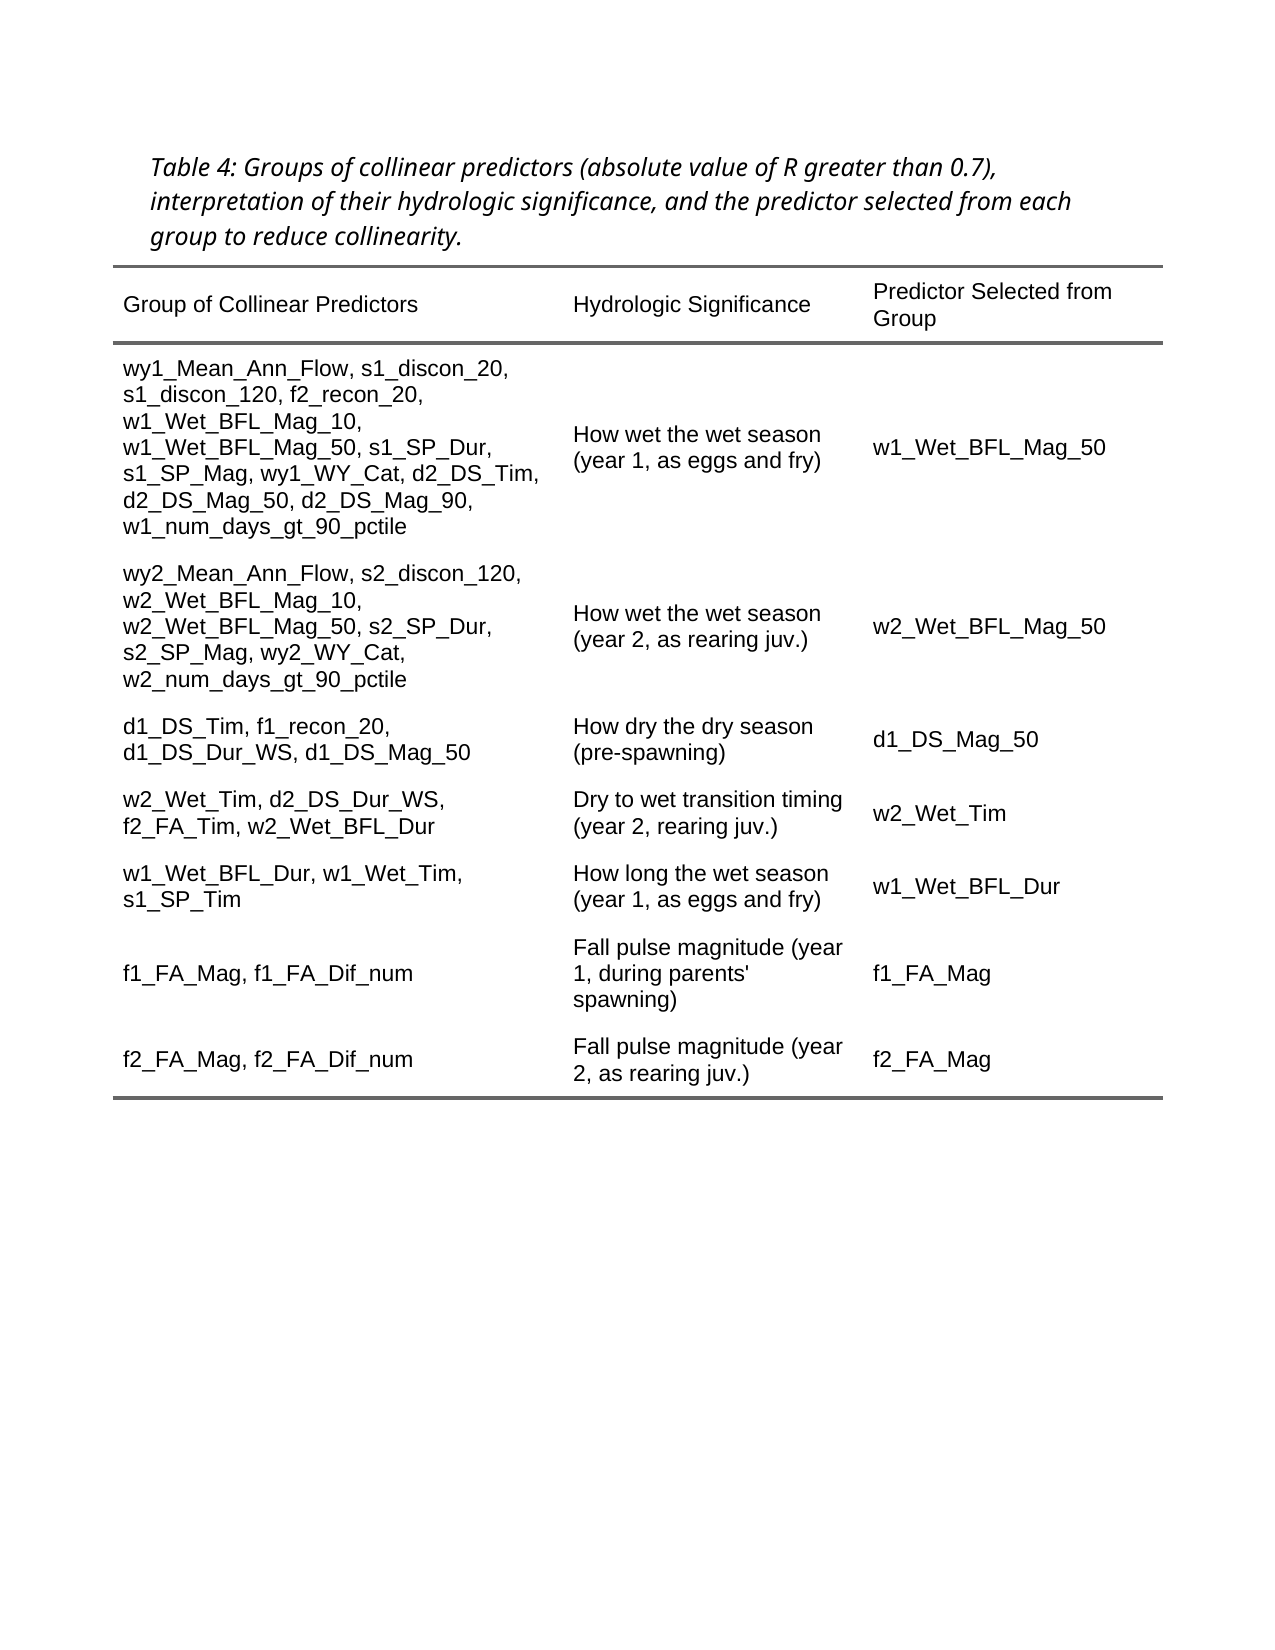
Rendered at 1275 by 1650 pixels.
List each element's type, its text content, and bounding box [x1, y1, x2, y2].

table_cell Fall pulse magnitude (year 2, as rearing juv.) [563, 1023, 862, 1096]
text Table 4: Groups of collinear predictors (absolute value of R greater than 0.7), interpretation of their hydrologic significance, and the predictor selected from each group to reduce collinearity. [150, 150, 1125, 252]
table_cell f2_FA_Mag, f2_FA_Dif_num [113, 1023, 562, 1096]
table_cell w1_Wet_BFL_Mag_50 [863, 345, 1162, 550]
table_cell f1_FA_Mag [863, 923, 1162, 1023]
table_cell How wet the wet season (year 1, as eggs and fry) [563, 345, 862, 550]
table_cell w1_Wet_BFL_Dur, w1_Wet_Tim, s1_SP_Tim [113, 850, 562, 923]
table_cell Dry to wet transition timing (year 2, rearing juv.) [563, 776, 862, 849]
table_cell Fall pulse magnitude (year 1, during parents' spawning) [563, 923, 862, 1023]
table_cell How wet the wet season (year 2, as rearing juv.) [563, 550, 862, 702]
table_cell How long the wet season (year 1, as eggs and fry) [563, 850, 862, 923]
table_cell f1_FA_Mag, f1_FA_Dif_num [113, 923, 562, 1023]
table_cell d1_DS_Tim, f1_recon_20, d1_DS_Dur_WS, d1_DS_Mag_50 [113, 703, 562, 776]
table_cell d1_DS_Mag_50 [863, 703, 1162, 776]
table_cell wy2_Mean_Ann_Flow, s2_discon_120, w2_Wet_BFL_Mag_10, w2_Wet_BFL_Mag_50, s2_SP_Dur, s2_SP_Mag, wy2_WY_Cat, w2_num_days_gt_90_pctile [113, 550, 562, 702]
table_cell w2_Wet_BFL_Mag_50 [863, 550, 1162, 702]
table_cell w2_Wet_Tim [863, 776, 1162, 849]
table_header Predictor Selected from Group [863, 268, 1162, 341]
table_cell wy1_Mean_Ann_Flow, s1_discon_20, s1_discon_120, f2_recon_20, w1_Wet_BFL_Mag_10, w1_Wet_BFL_Mag_50, s1_SP_Dur, s1_SP_Mag, wy1_WY_Cat, d2_DS_Tim, d2_DS_Mag_50, d2_DS_Mag_90, w1_num_days_gt_90_pctile [113, 345, 562, 550]
table_cell f2_FA_Mag [863, 1023, 1162, 1096]
table_header Hydrologic Significance [563, 268, 862, 341]
table_header Group of Collinear Predictors [113, 268, 562, 341]
table_cell w1_Wet_BFL_Dur [863, 850, 1162, 923]
table_cell w2_Wet_Tim, d2_DS_Dur_WS, f2_FA_Tim, w2_Wet_BFL_Dur [113, 776, 562, 849]
table_cell How dry the dry season (pre-spawning) [563, 703, 862, 776]
